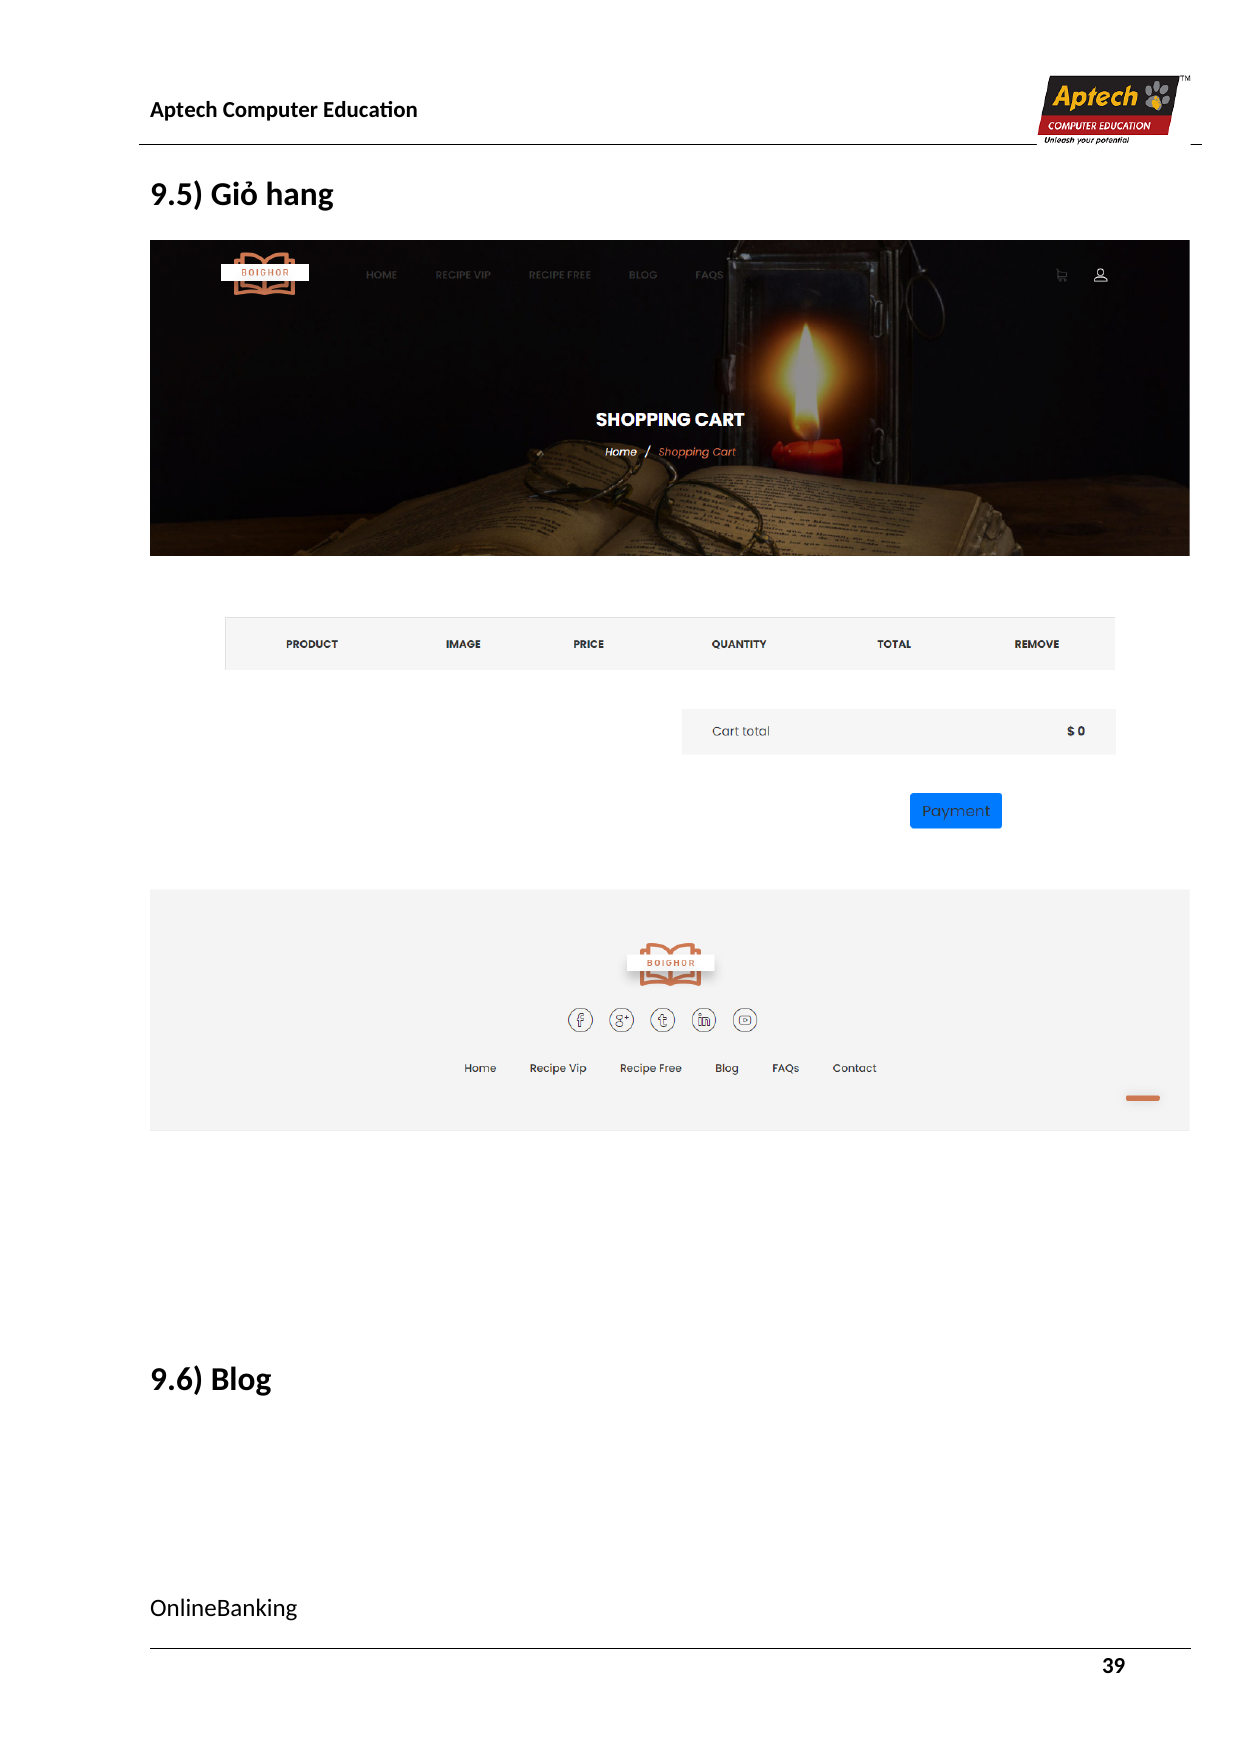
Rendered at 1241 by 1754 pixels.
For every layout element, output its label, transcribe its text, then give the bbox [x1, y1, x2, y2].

picture [150, 240, 1190, 1131]
text 9.5) Giỏ hang [150, 173, 1191, 214]
text 9.6) Blog [150, 1358, 1191, 1399]
picture [1036, 75, 1191, 145]
